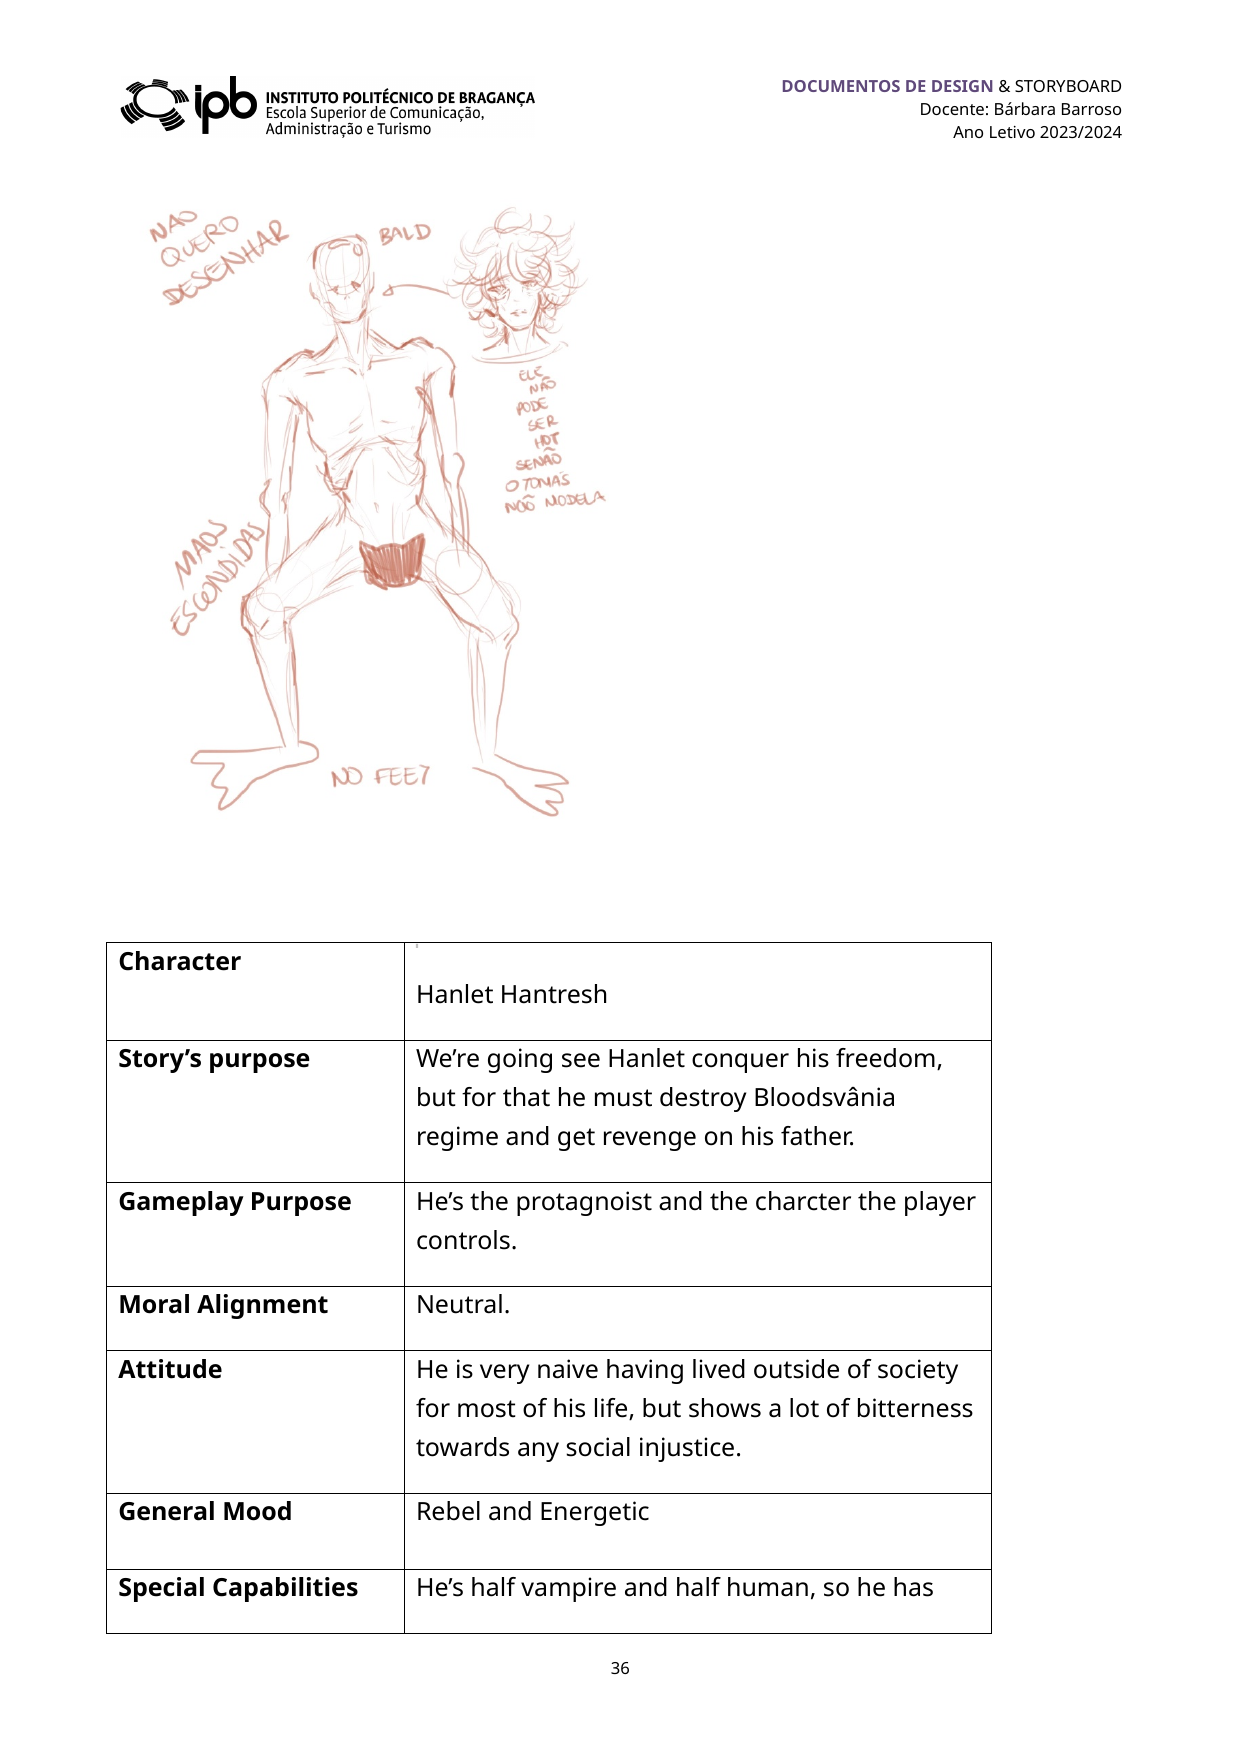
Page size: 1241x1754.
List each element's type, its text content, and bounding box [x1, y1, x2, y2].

table_header Character [107, 943, 404, 1039]
table_cell He’s the protagnoist and the charcter the player controls. [405, 1183, 991, 1286]
table_cell He is very naive having lived outside of society for most of his life, but shows a lot of bitterness towards any social injustice. [405, 1351, 991, 1493]
picture [120, 76, 535, 138]
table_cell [107, 1570, 404, 1633]
table_cell Gameplay Purpose [107, 1183, 404, 1286]
table_cell General Mood [107, 1494, 404, 1568]
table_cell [405, 1570, 991, 1633]
table_cell Attitude [107, 1351, 404, 1493]
table_cell Story’s purpose [107, 1041, 404, 1182]
table_cell We’re going see Hanlet conquer his freedom, but for that he must destroy Bloodsvânia regime and get revenge on his father. [405, 1041, 991, 1182]
table_cell Moral Alignment [107, 1287, 404, 1350]
table_cell Rebel and Energetic [405, 1494, 991, 1568]
picture [118, 143, 618, 859]
table_cell Neutral. [405, 1287, 991, 1350]
table_header Hanlet Hantresh [405, 943, 991, 1039]
